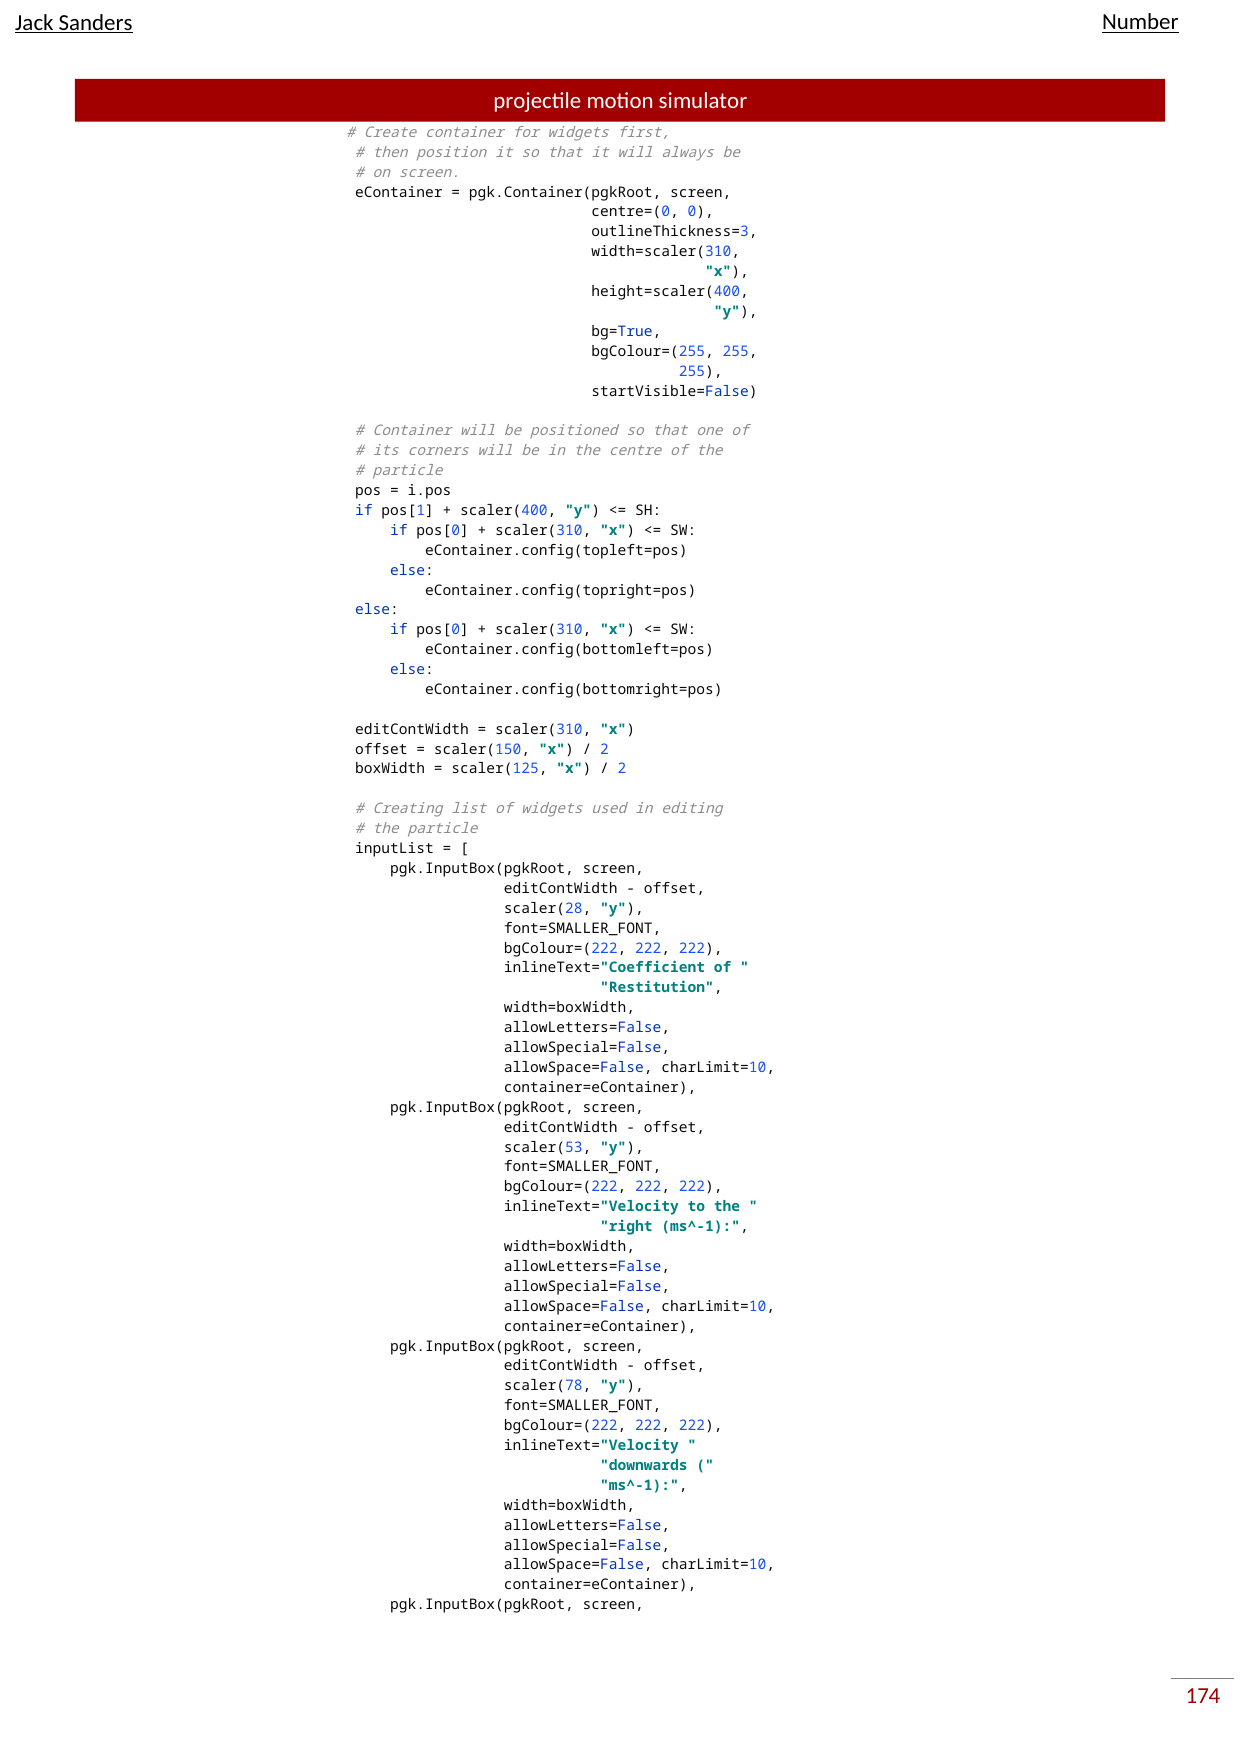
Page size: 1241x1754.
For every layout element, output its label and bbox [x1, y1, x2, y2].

text [75, 122, 1165, 1614]
